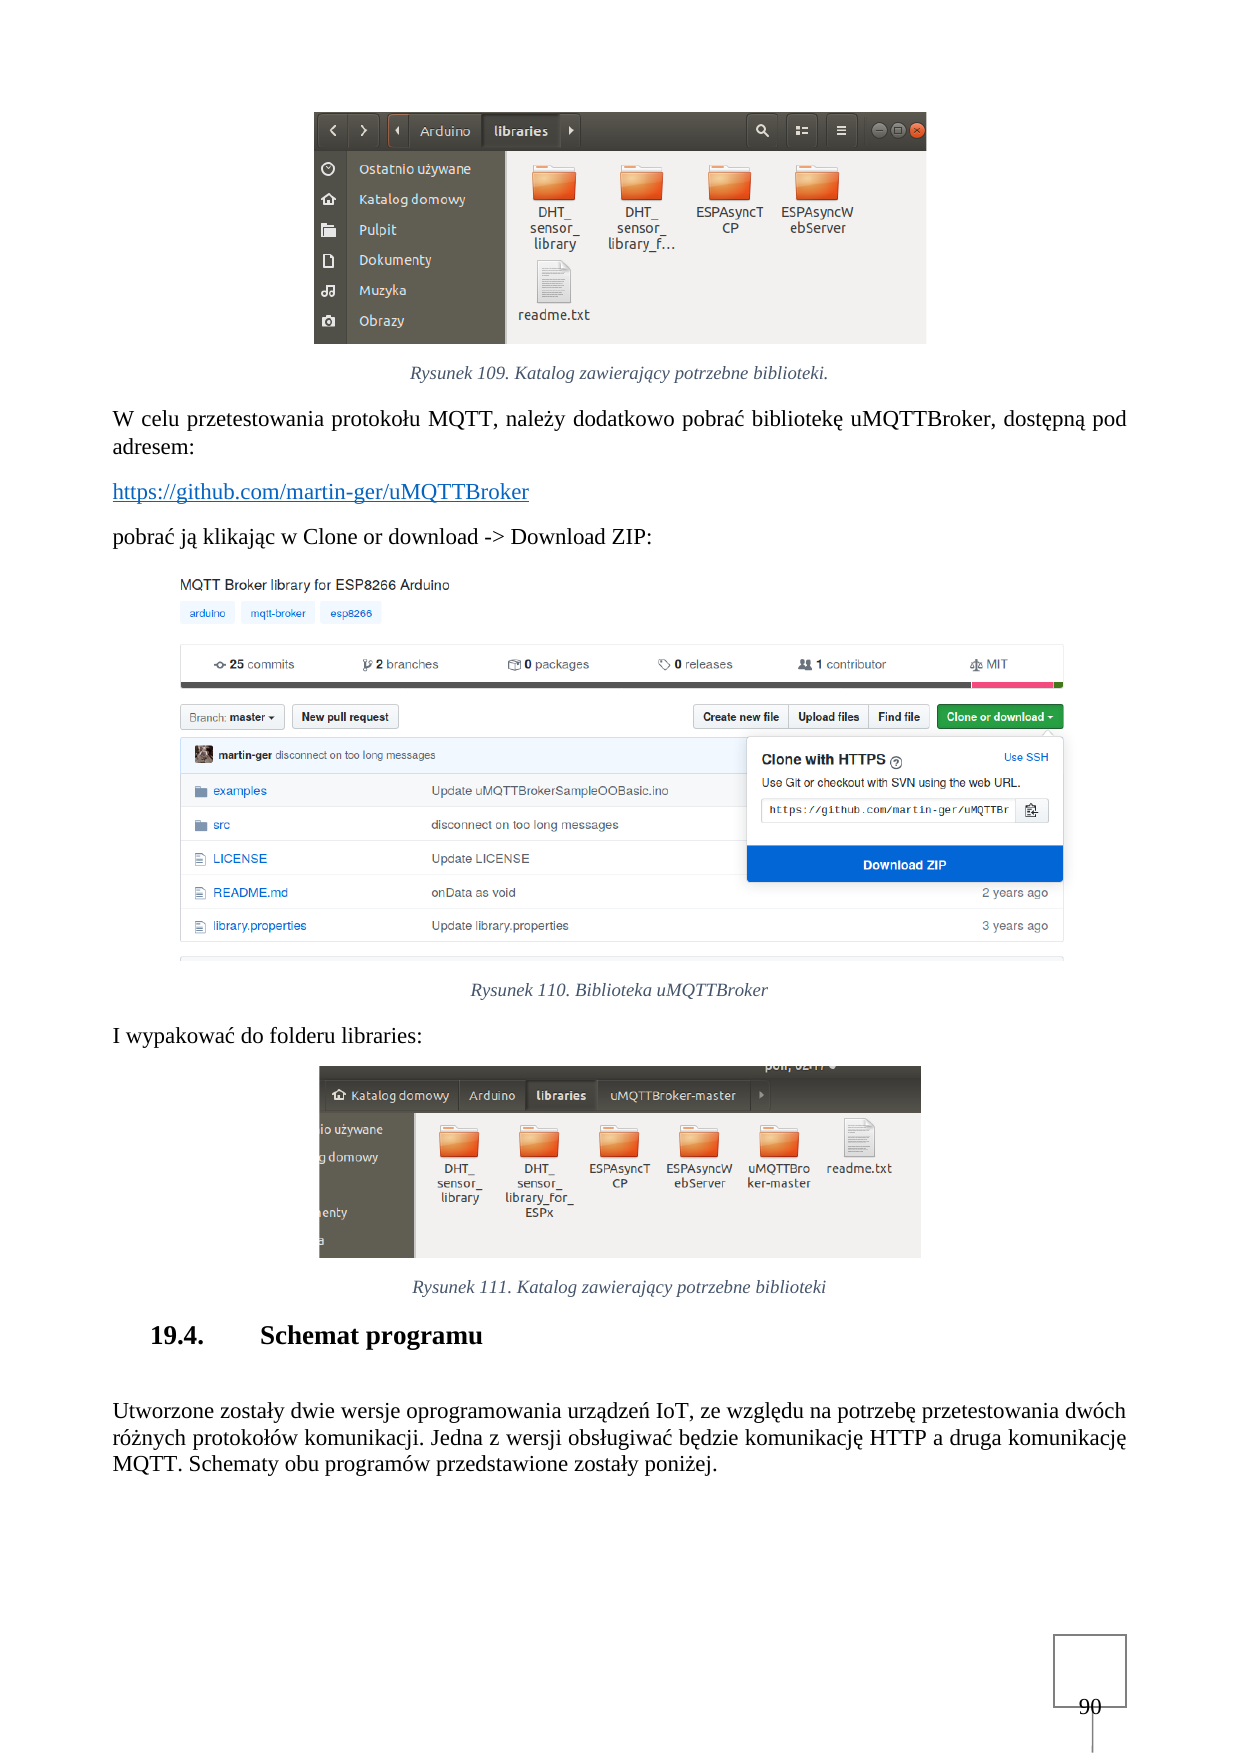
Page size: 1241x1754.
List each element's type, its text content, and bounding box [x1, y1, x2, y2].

text pobrać ją klikając w Clone or download -> Download ZIP: [112, 523, 1128, 549]
text I wypakować do folderu libraries: [112, 1022, 1128, 1048]
text https://github.com/martin-ger/uMQTTBroker [112, 478, 1128, 504]
subtitle Schemat programu [150, 1319, 1128, 1350]
text Rysunek 111. Katalog zawierający potrzebne biblioteki [112, 1276, 1128, 1298]
picture [314, 112, 927, 344]
text Rysunek 109. Katalog zawierający potrzebne biblioteki. [112, 362, 1128, 384]
text W celu przetestowania protokołu MQTT, należy dodatkowo pobrać bibliotekę uMQTTBroker, dostępną pod adresem: [112, 404, 1128, 459]
picture [148, 568, 1092, 961]
text Rysunek 110. Biblioteka uMQTTBroker [112, 979, 1128, 1001]
picture [319, 1066, 921, 1258]
text Utworzone zostały dwie wersje oprogramowania urządzeń IoT, ze względu na potrzebę przetestowania dwóch różnych protokołów komunikacji. Jedna z wersji obsługiwać będzie komunikację HTTP a druga komunikację MQTT. Schematy obu programów przedstawione zostały poniżej. [112, 1397, 1128, 1476]
